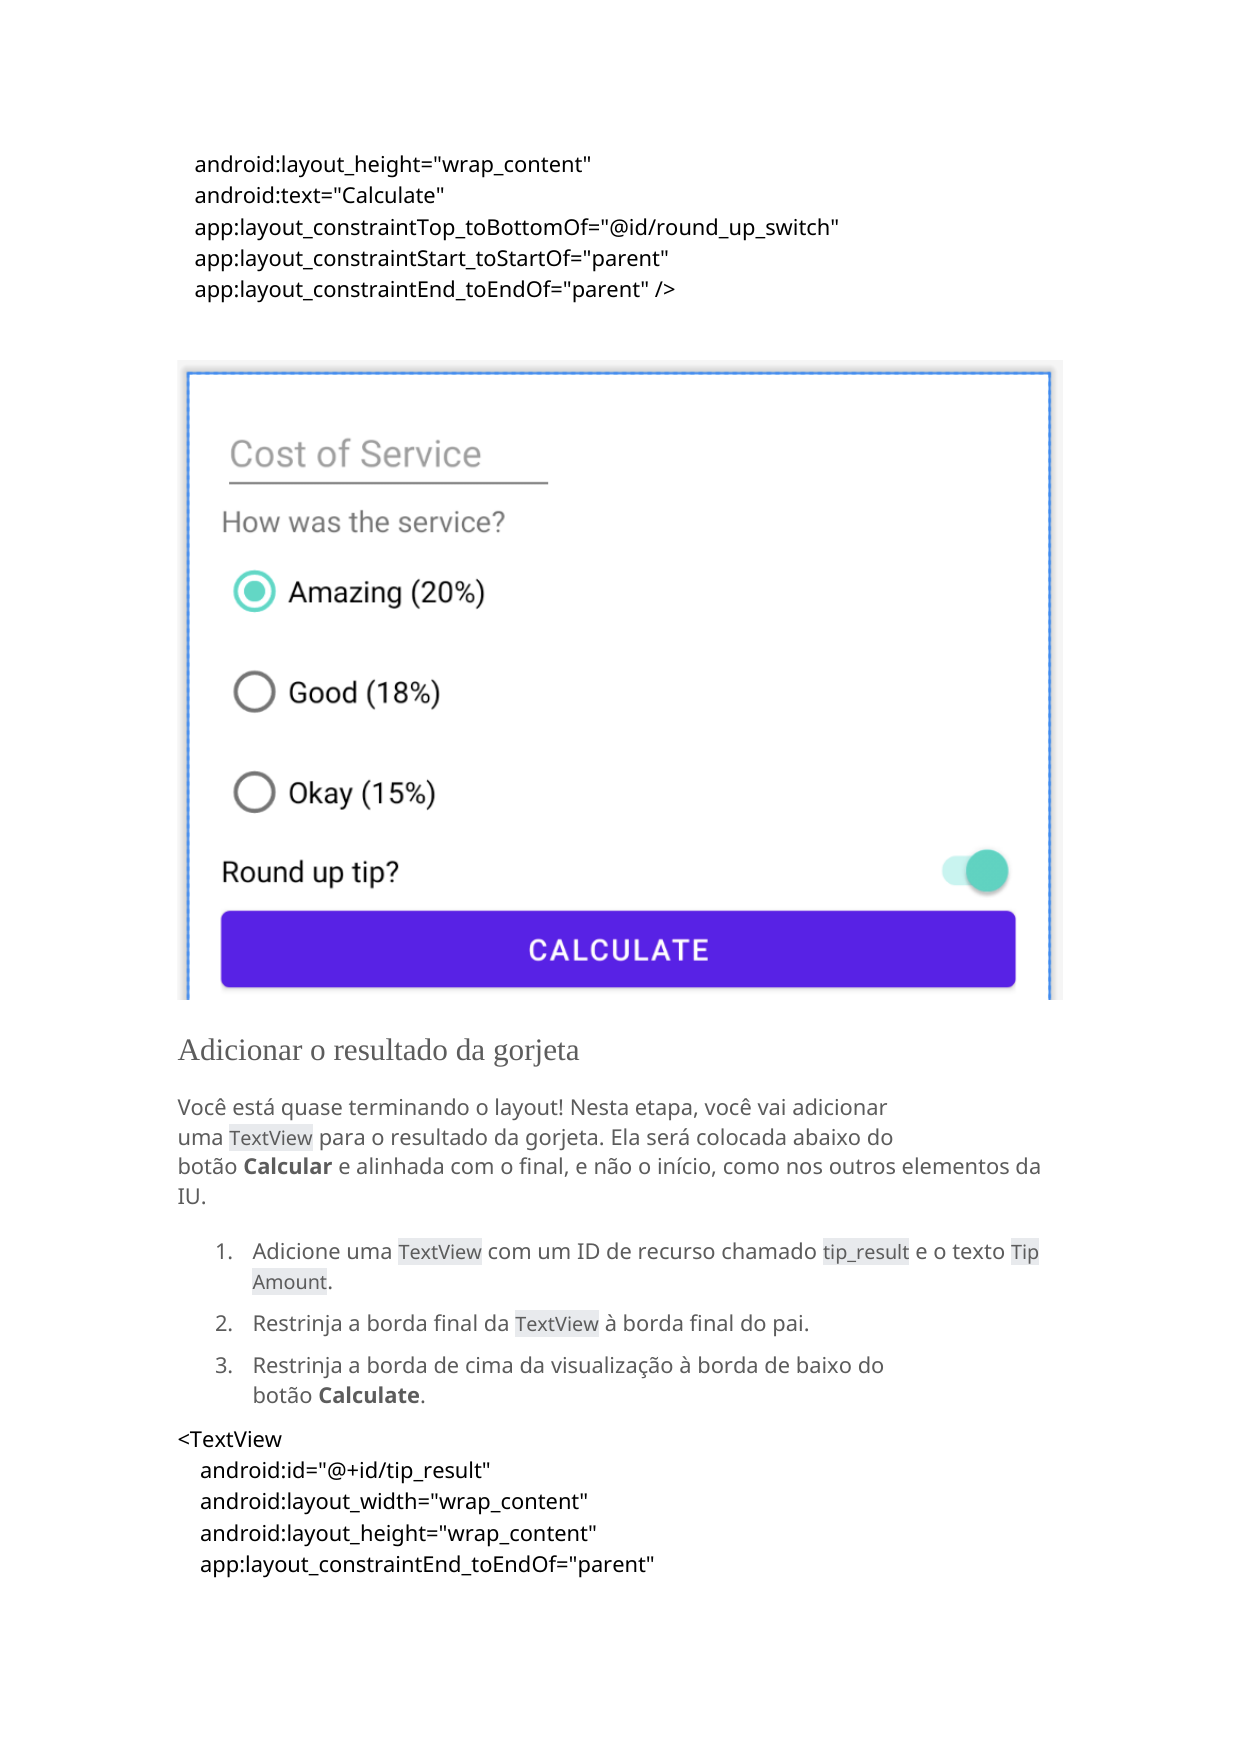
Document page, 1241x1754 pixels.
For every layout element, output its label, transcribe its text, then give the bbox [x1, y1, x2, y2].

list Restrinja a borda final da TextView à borda final do pai. [215, 1308, 1063, 1338]
list Adicione uma TextView com um ID de recurso chamado tip_result e o texto Tip Amount. [215, 1236, 1063, 1295]
list Restrinja a borda de cima da visualização à borda de baixo do botão Calculate. [215, 1350, 1063, 1410]
text Você está quase terminando o layout! Nesta etapa, você vai adicionar uma TextView para o resultado da gorjeta. Ela será colocada abaixo do botão Calcular e alinhada com o final, e não o início, como nos outros elementos da IU. [177, 1092, 1063, 1211]
text Adicionar o resultado da gorjeta [177, 1031, 1063, 1067]
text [177, 148, 1063, 335]
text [177, 1422, 1063, 1578]
picture [177, 360, 1063, 1000]
